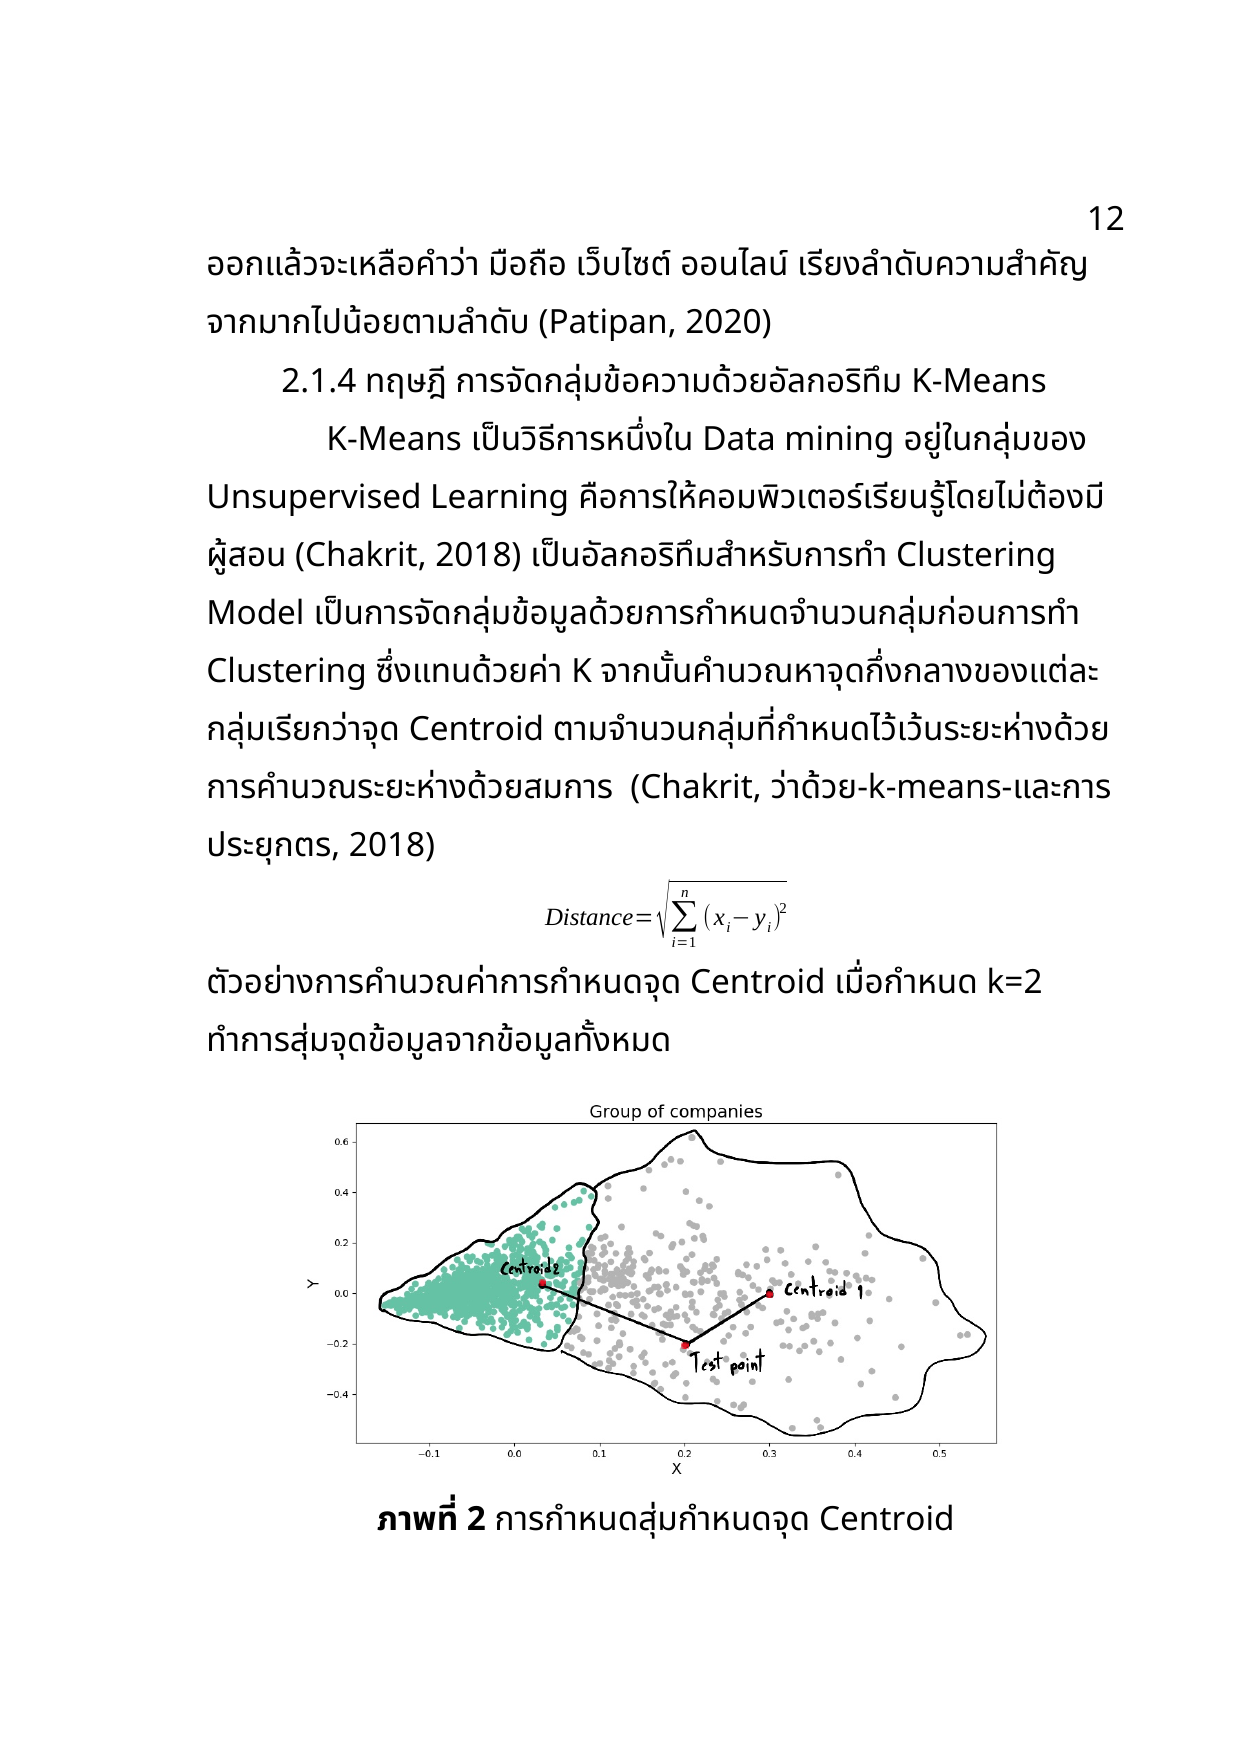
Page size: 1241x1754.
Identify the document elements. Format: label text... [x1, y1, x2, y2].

picture [252, 1074, 1079, 1488]
text K-Means เป็นวิธีการหนึ่งใน Data mining อยู่ในกลุ่มของ Unsupervised Learning คือการให้คอมพิวเตอร์เรียนรู้โดยไม่ต้องมีผู้สอน เป็นอัลกอริทึมสำหรับการทำ Clustering Model เป็นการจัดกลุ่มข้อมูลด้วยการกำหนดจำนวนกลุ่มก่อนการทำ Clustering ซึ่งแทนด้วยค่า K จากนั้นคำนวณหาจุดกึ่งกลางของแต่ละกลุ่มเรียกว่าจุด Centroid ตามจำนวนกลุ่มที่กำหนดไว้เว้นระยะห่างด้วยการคำนวณระยะห่างด้วยสมการ [206, 414, 1125, 871]
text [206, 240, 1125, 349]
text ภาพที่ 2 การกำหนดสุ่มกำหนดจุด Centroid [206, 1494, 1125, 1545]
text ตัวอย่างการคำนวณค่าการกำหนดจุด Centroid เมื่อกำหนด k=2 [206, 958, 1125, 1009]
text 2.1.4 ทฤษฎี การจัดกลุ่มข้อความด้วยอัลกอริทึม K-Means [206, 356, 1125, 407]
text ทำการสุ่มจุดข้อมูลจากข้อมูลทั้งหมด [206, 1016, 1125, 1067]
